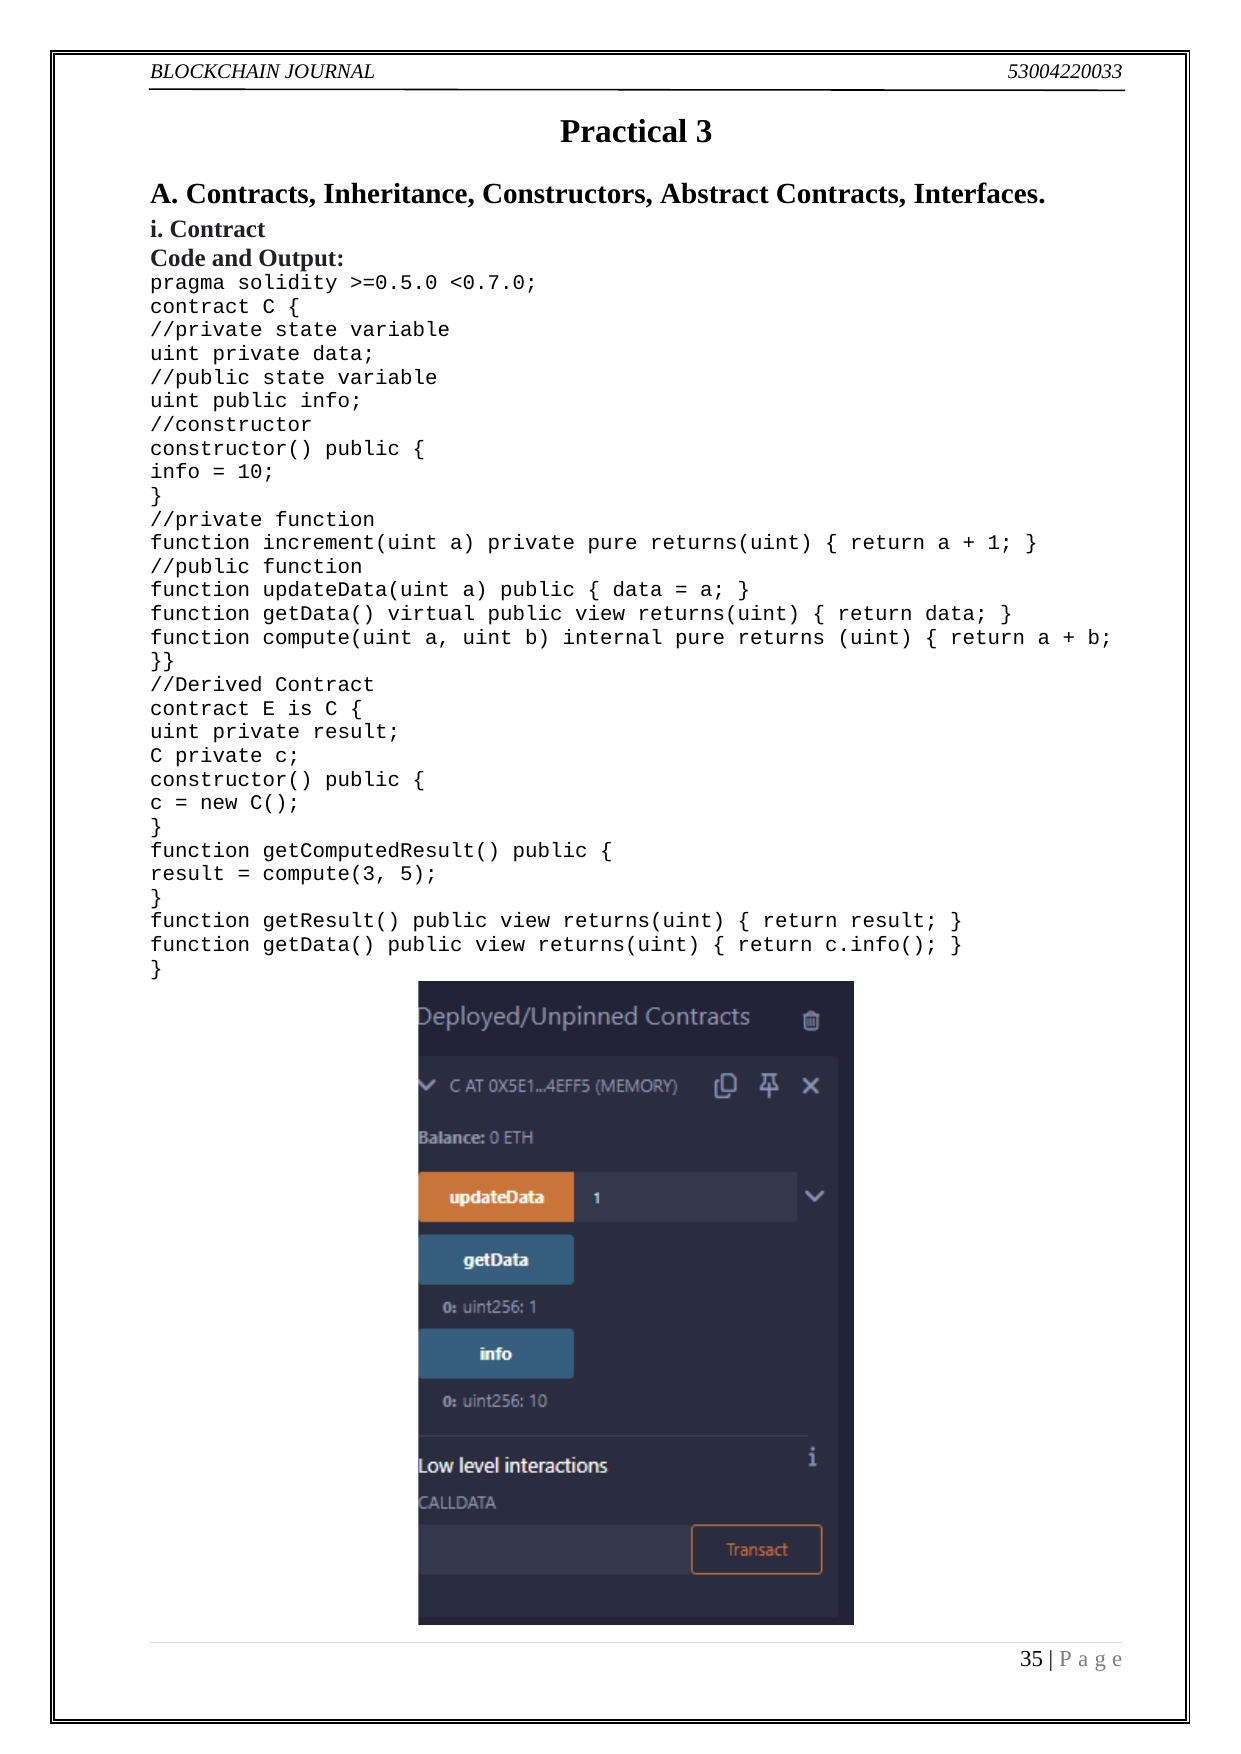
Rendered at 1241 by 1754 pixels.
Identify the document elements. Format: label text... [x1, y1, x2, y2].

text pragma solidity >=0.5.0 <0.7.0; [150, 272, 1122, 296]
text function compute(uint a, uint b) internal pure returns (uint) { return a + b; }} [150, 627, 1122, 674]
text i. Contract [150, 214, 1122, 243]
text //private state variable [150, 319, 1122, 343]
text info = 10; [150, 461, 1122, 485]
text } [150, 887, 1122, 911]
text function getComputedResult() public { [150, 839, 1122, 863]
text uint public info; [150, 390, 1122, 414]
text function updateData(uint a) public { data = a; } [150, 579, 1122, 603]
text Practical 3 [150, 111, 1122, 149]
picture [418, 981, 854, 1625]
text constructor() public { [150, 438, 1122, 461]
text function getData() virtual public view returns(uint) { return data; } [150, 603, 1122, 627]
text } [150, 816, 1122, 839]
text contract E is C { [150, 698, 1122, 721]
text //constructor [150, 414, 1122, 438]
text function increment(uint a) private pure returns(uint) { return a + 1; } [150, 532, 1122, 556]
text constructor() public { [150, 769, 1122, 792]
text //Derived Contract [150, 674, 1122, 698]
text } [150, 958, 1122, 981]
text //public function [150, 556, 1122, 579]
text function getData() public view returns(uint) { return c.info(); } [150, 934, 1122, 958]
text A. Contracts, Inheritance, Constructors, Abstract Contracts, Interfaces. [150, 176, 1122, 209]
text result = compute(3, 5); [150, 863, 1122, 887]
text //private function [150, 508, 1122, 532]
text //public state variable [150, 367, 1122, 390]
text uint private data; [150, 343, 1122, 367]
text contract C { [150, 296, 1122, 319]
text uint private result; [150, 721, 1122, 745]
text } [150, 485, 1122, 508]
text c = new C(); [150, 792, 1122, 816]
text Code and Output: [150, 243, 1122, 272]
text C private c; [150, 745, 1122, 769]
text function getResult() public view returns(uint) { return result; } [150, 911, 1122, 934]
